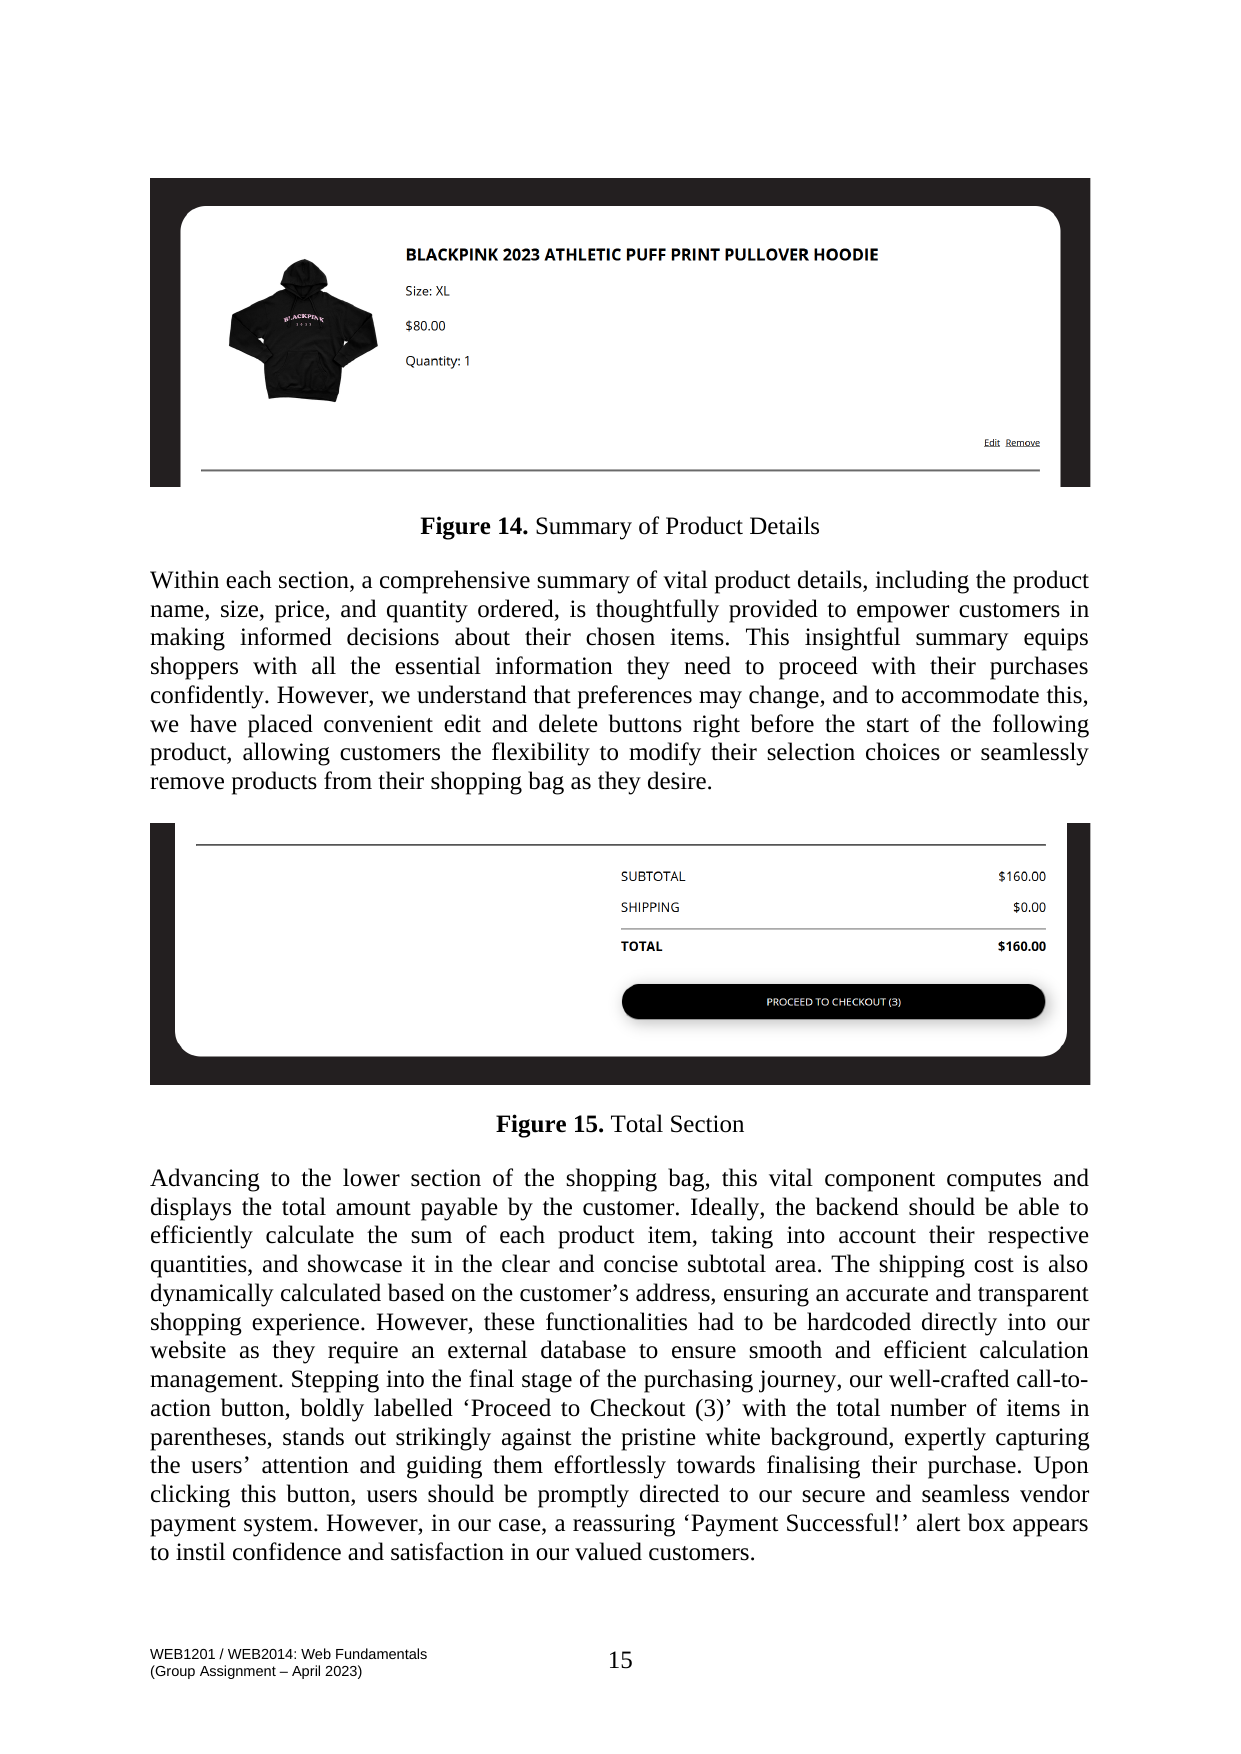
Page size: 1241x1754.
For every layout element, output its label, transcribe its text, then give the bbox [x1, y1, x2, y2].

text Within each section, a comprehensive summary of vital product details, including the product name, size, price, and quantity ordered, is thoughtfully provided to empower customers in making informed decisions about their chosen items. This insightful summary equips shoppers with all the essential information they need to proceed with their purchases confidently. However, we understand that preferences may change, and to accommodate this, we have placed convenient edit and delete buttons right before the start of the following product, allowing customers the flexibility to modify their selection choices or seamlessly remove products from their shopping bag as they desire. [150, 565, 1090, 795]
text Figure 15. Total Section [150, 1109, 1090, 1138]
picture [150, 823, 1091, 1085]
text Figure 14. Summary of Product Details [150, 511, 1090, 540]
text Advancing to the lower section of the shopping bag, this vital component computes and displays the total amount payable by the customer. Ideally, the backend should be able to efficiently calculate the sum of each product item, taking into account their respective quantities, and showcase it in the clear and concise subtotal area. The shipping cost is also dynamically calculated based on the customer’s address, ensuring an accurate and transparent shopping experience. However, these functionalities had to be hardcoded directly into our website as they require an external database to ensure smooth and efficient calculation management. Stepping into the final stage of the purchasing journey, our well-crafted call-to-action button, boldly labelled ‘Proceed to Checkout (3)’ with the total number of items in parentheses, stands out strikingly against the pristine white background, expertly capturing the users’ attention and guiding them effortlessly towards finalising their purchase. Upon clicking this button, users should be promptly directed to our secure and seamless vendor payment system. However, in our case, a reassuring ‘Payment Successful!’ alert box appears to instil confidence and satisfaction in our valued customers. [150, 1163, 1090, 1566]
picture [150, 178, 1091, 487]
